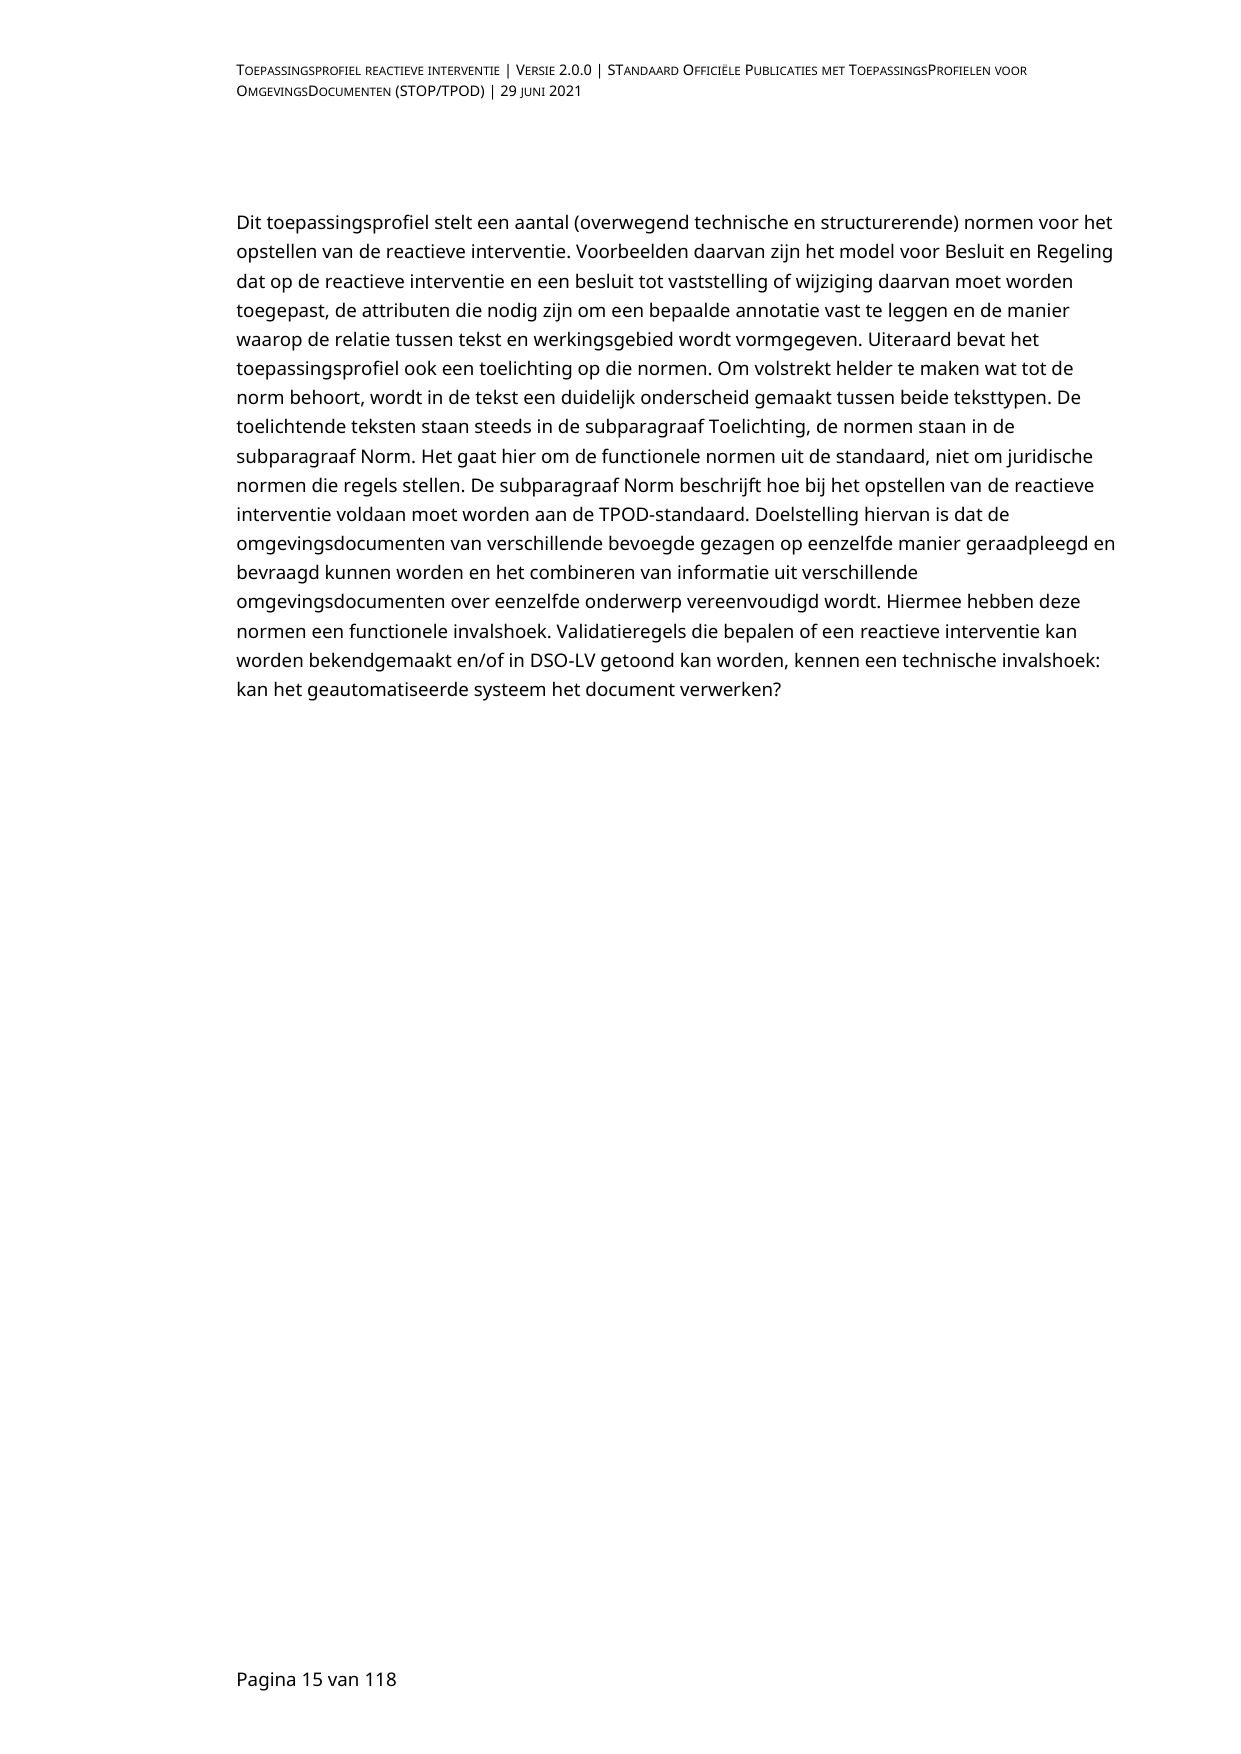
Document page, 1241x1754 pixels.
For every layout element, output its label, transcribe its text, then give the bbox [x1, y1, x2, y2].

text Dit toepassingsprofiel stelt een aantal (overwegend technische en structurerende) normen voor het opstellen van de reactieve interventie. Voorbeelden daarvan zijn het model voor Besluit en Regeling dat op de reactieve interventie en een besluit tot vaststelling of wijziging daarvan moet worden toegepast, de attributen die nodig zijn om een bepaalde annotatie vast te leggen en de manier waarop de relatie tussen tekst en werkingsgebied wordt vormgegeven. Uiteraard bevat het toepassingsprofiel ook een toelichting op die normen. Om volstrekt helder te maken wat tot de norm behoort, wordt in de tekst een duidelijk onderscheid gemaakt tussen beide teksttypen. De toelichtende teksten staan steeds in de subparagraaf Toelichting, de normen staan in de subparagraaf Norm. Het gaat hier om de functionele normen uit de standaard, niet om juridische normen die regels stellen. De subparagraaf Norm beschrijft hoe bij het opstellen van de reactieve interventie voldaan moet worden aan de TPOD-standaard. Doelstelling hiervan is dat de omgevingsdocumenten van verschillende bevoegde gezagen op eenzelfde manier geraadpleegd en bevraagd kunnen worden en het combineren van informatie uit verschillende omgevingsdocumenten over eenzelfde onderwerp vereenvoudigd wordt. Hiermee hebben deze normen een functionele invalshoek. Validatieregels die bepalen of een reactieve interventie kan worden bekendgemaakt en/of in DSO-LV getoond kan worden, kennen een technische invalshoek: kan het geautomatiseerde systeem het document verwerken? [236, 206, 1122, 702]
